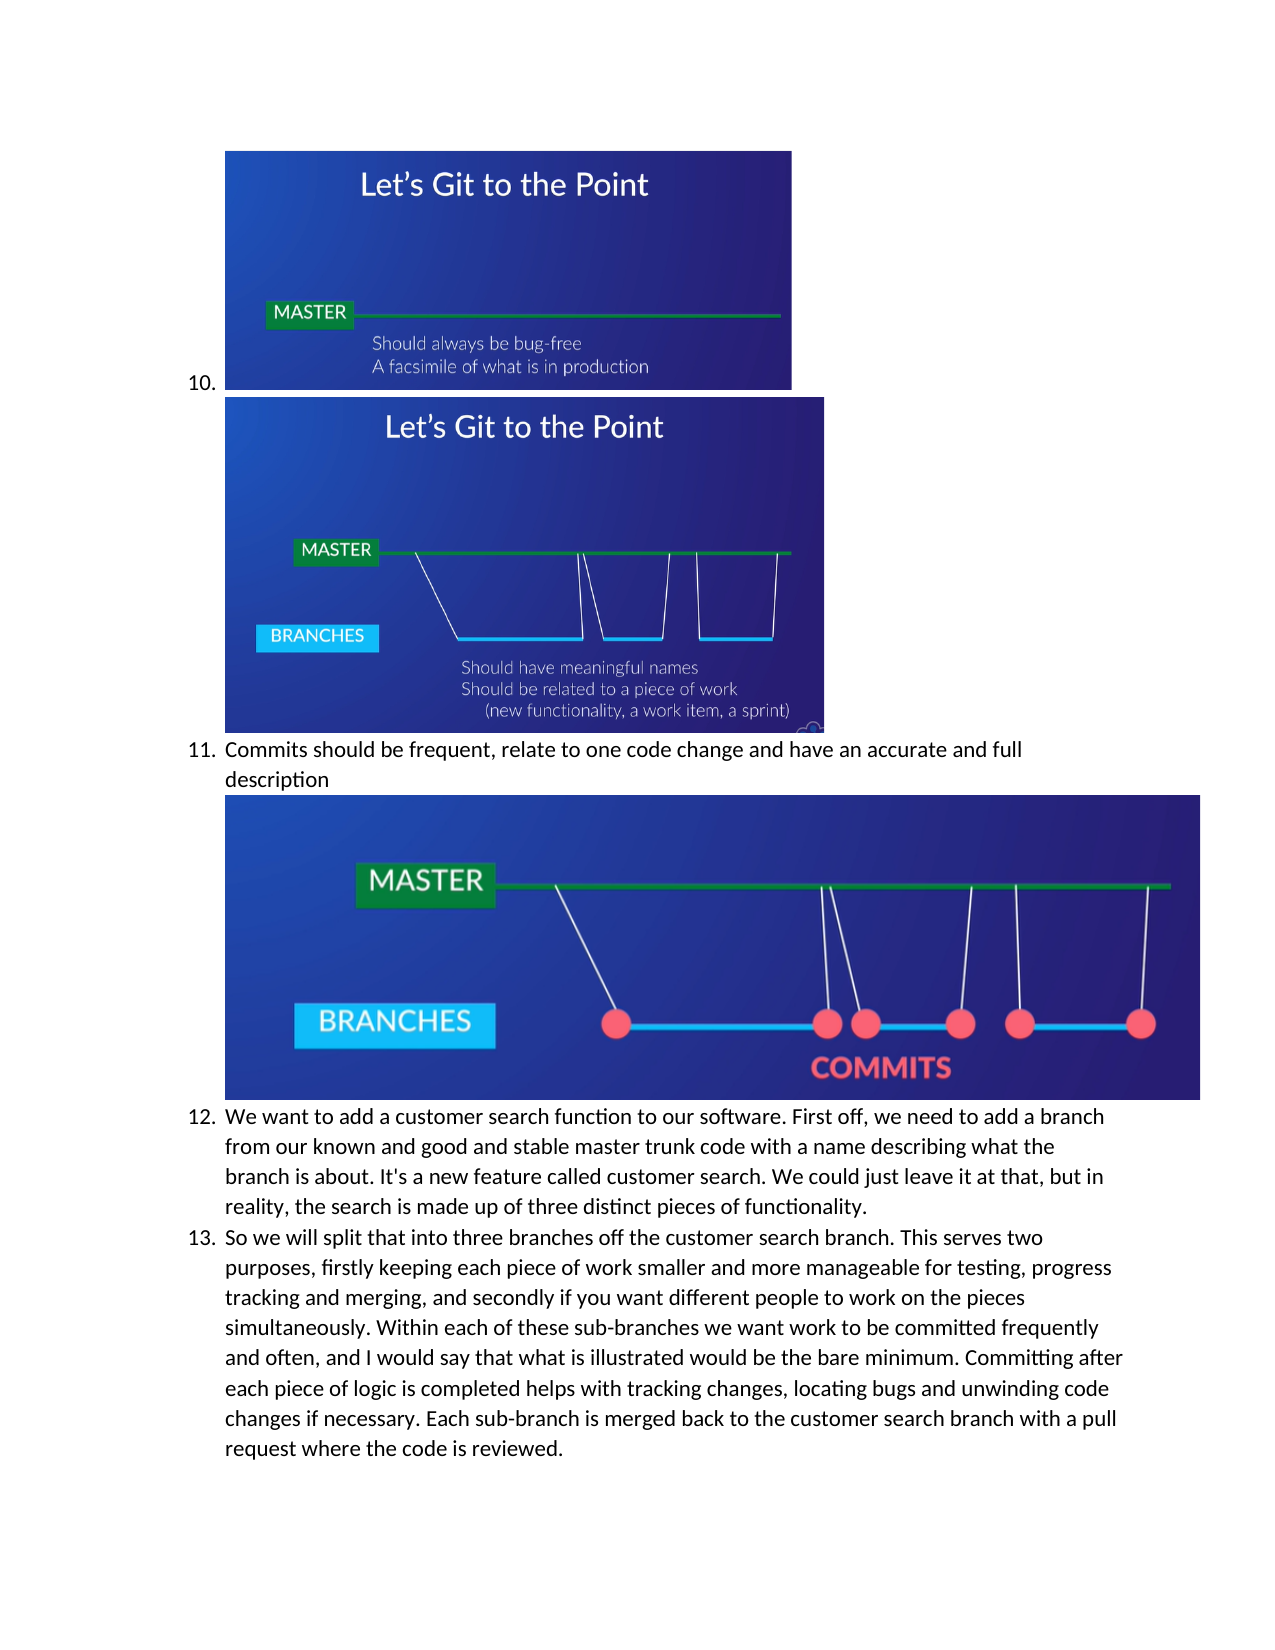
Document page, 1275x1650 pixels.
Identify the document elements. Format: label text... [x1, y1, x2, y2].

list We want to add a customer search function to our software. First off, we need to add a branch from our known and good and stable master trunk code with a name describing what the branch is about. It's a new feature called customer search. We could just leave it at that, but in reality, the search is made up of three distinct pieces of functionality. [187, 1102, 1125, 1220]
picture [225, 150, 792, 390]
picture [225, 397, 825, 733]
picture [225, 795, 1200, 1100]
list So we will split that into three branches off the customer search branch. This serves two purposes, firstly keeping each piece of work smaller and more manageable for testing, progress tracking and merging, and secondly if you want different people to work on the pieces simultaneously. Within each of these sub-branches we want work to be committed frequently and often, and I would say that what is illustrated would be the bare minimum. Committing after each piece of logic is completed helps with tracking changes, locating bugs and unwinding code changes if necessary. Each sub-branch is merged back to the customer search branch with a pull request where the code is reviewed. [187, 1223, 1125, 1462]
